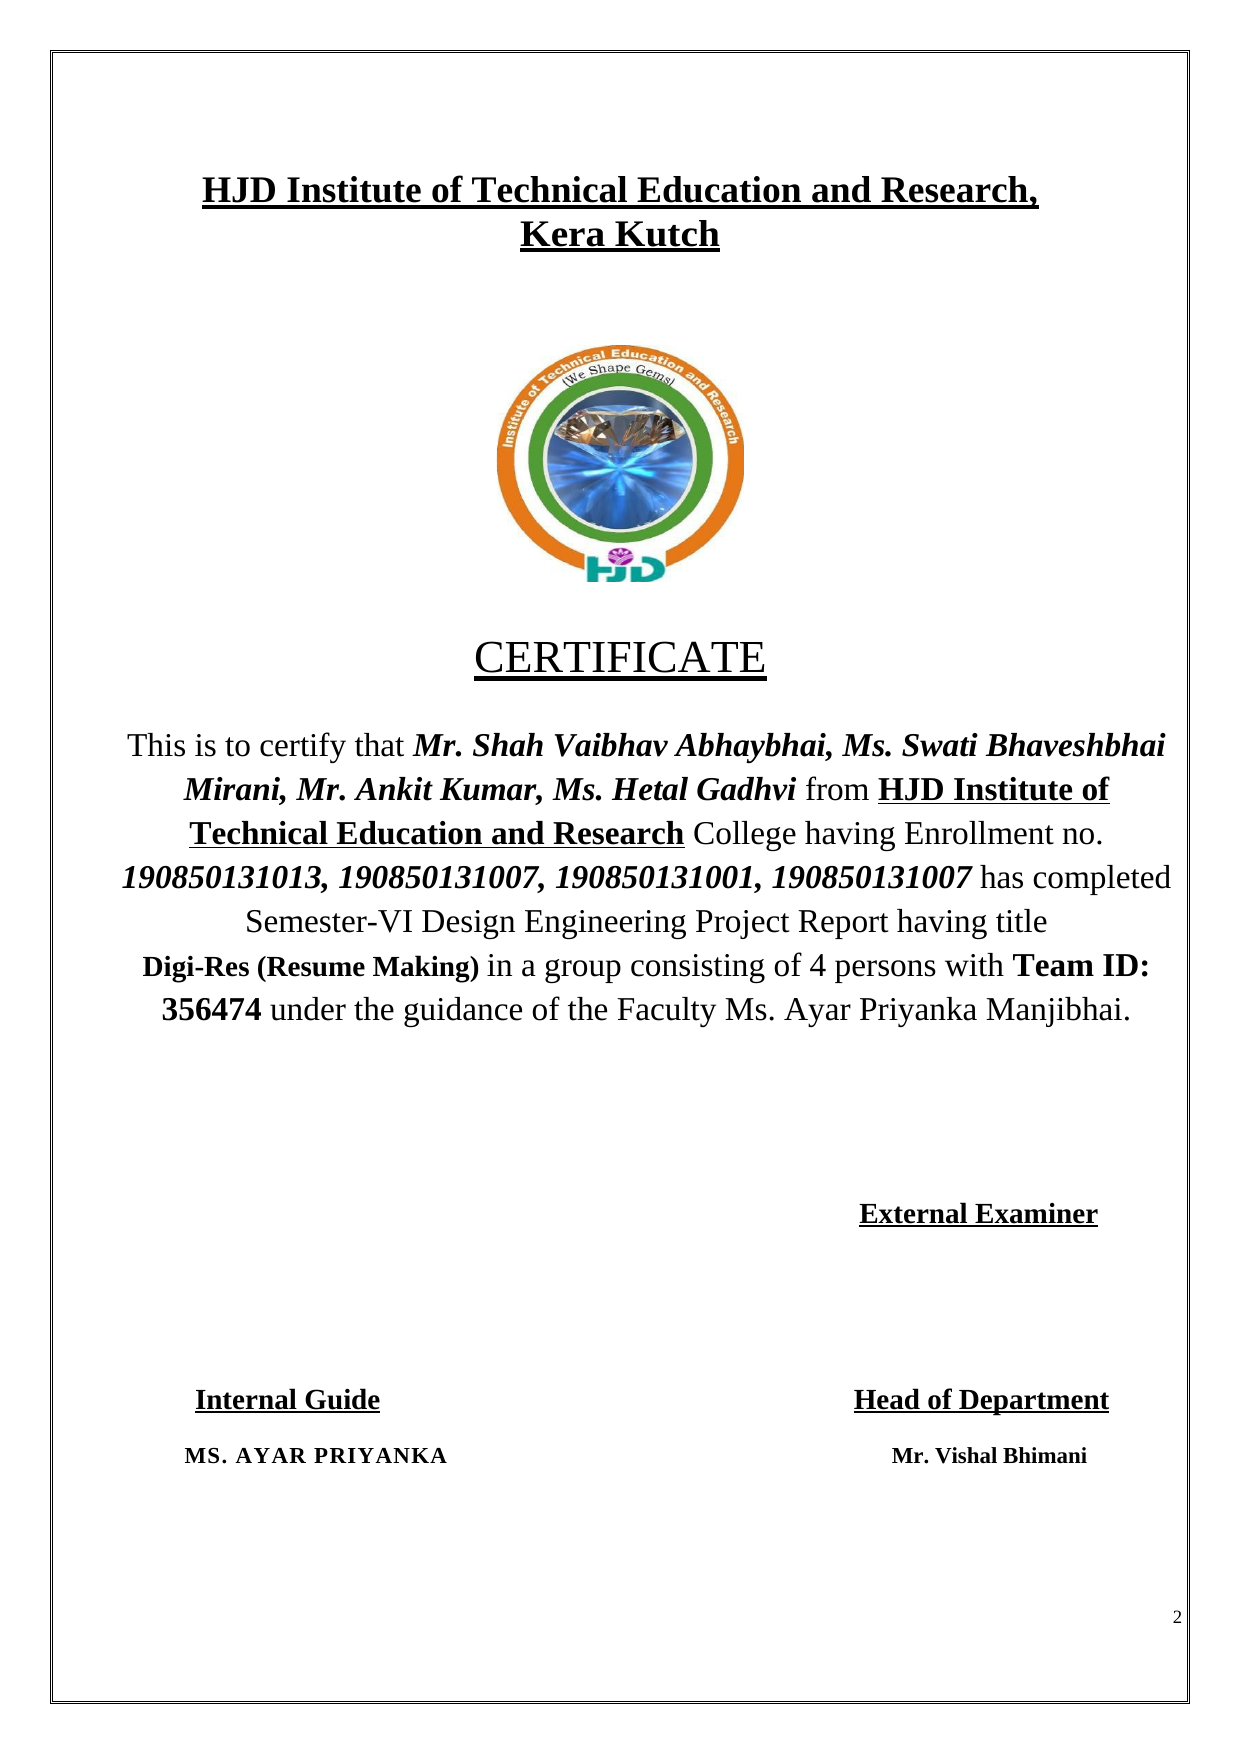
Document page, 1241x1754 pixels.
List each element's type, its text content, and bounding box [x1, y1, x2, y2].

text HJD Institute of Technical Education and Research, Kera Kutch [165, 168, 1074, 254]
text This is to certify that Mr. Shah Vaibhav Abhaybhai, Ms. Swati Bhaveshbhai Mirani, Mr. Ankit Kumar, Ms. Hetal Gadhvi from HJD Institute of Technical Education and Research College having Enrollment no. 190850131013, 190850131007, 190850131001, 190850131007 has completed Semester-VI Design Engineering Project Report having title [111, 725, 1182, 940]
text Internal Guide Head of Department [122, 1382, 1182, 1416]
text Digi-Res (Resume Making) in a group consisting of 4 persons with Team ID: 356474 under the guidance of the Faculty Ms. Ayar Priyanka Manjibhai. [111, 946, 1182, 1028]
text MS. AYAR PRIYANKA Mr. Vishal Bhimani [89, 1442, 1182, 1468]
text External Examiner [775, 1196, 1182, 1229]
picture [496, 345, 744, 582]
text CERTIFICATE [89, 630, 1151, 683]
